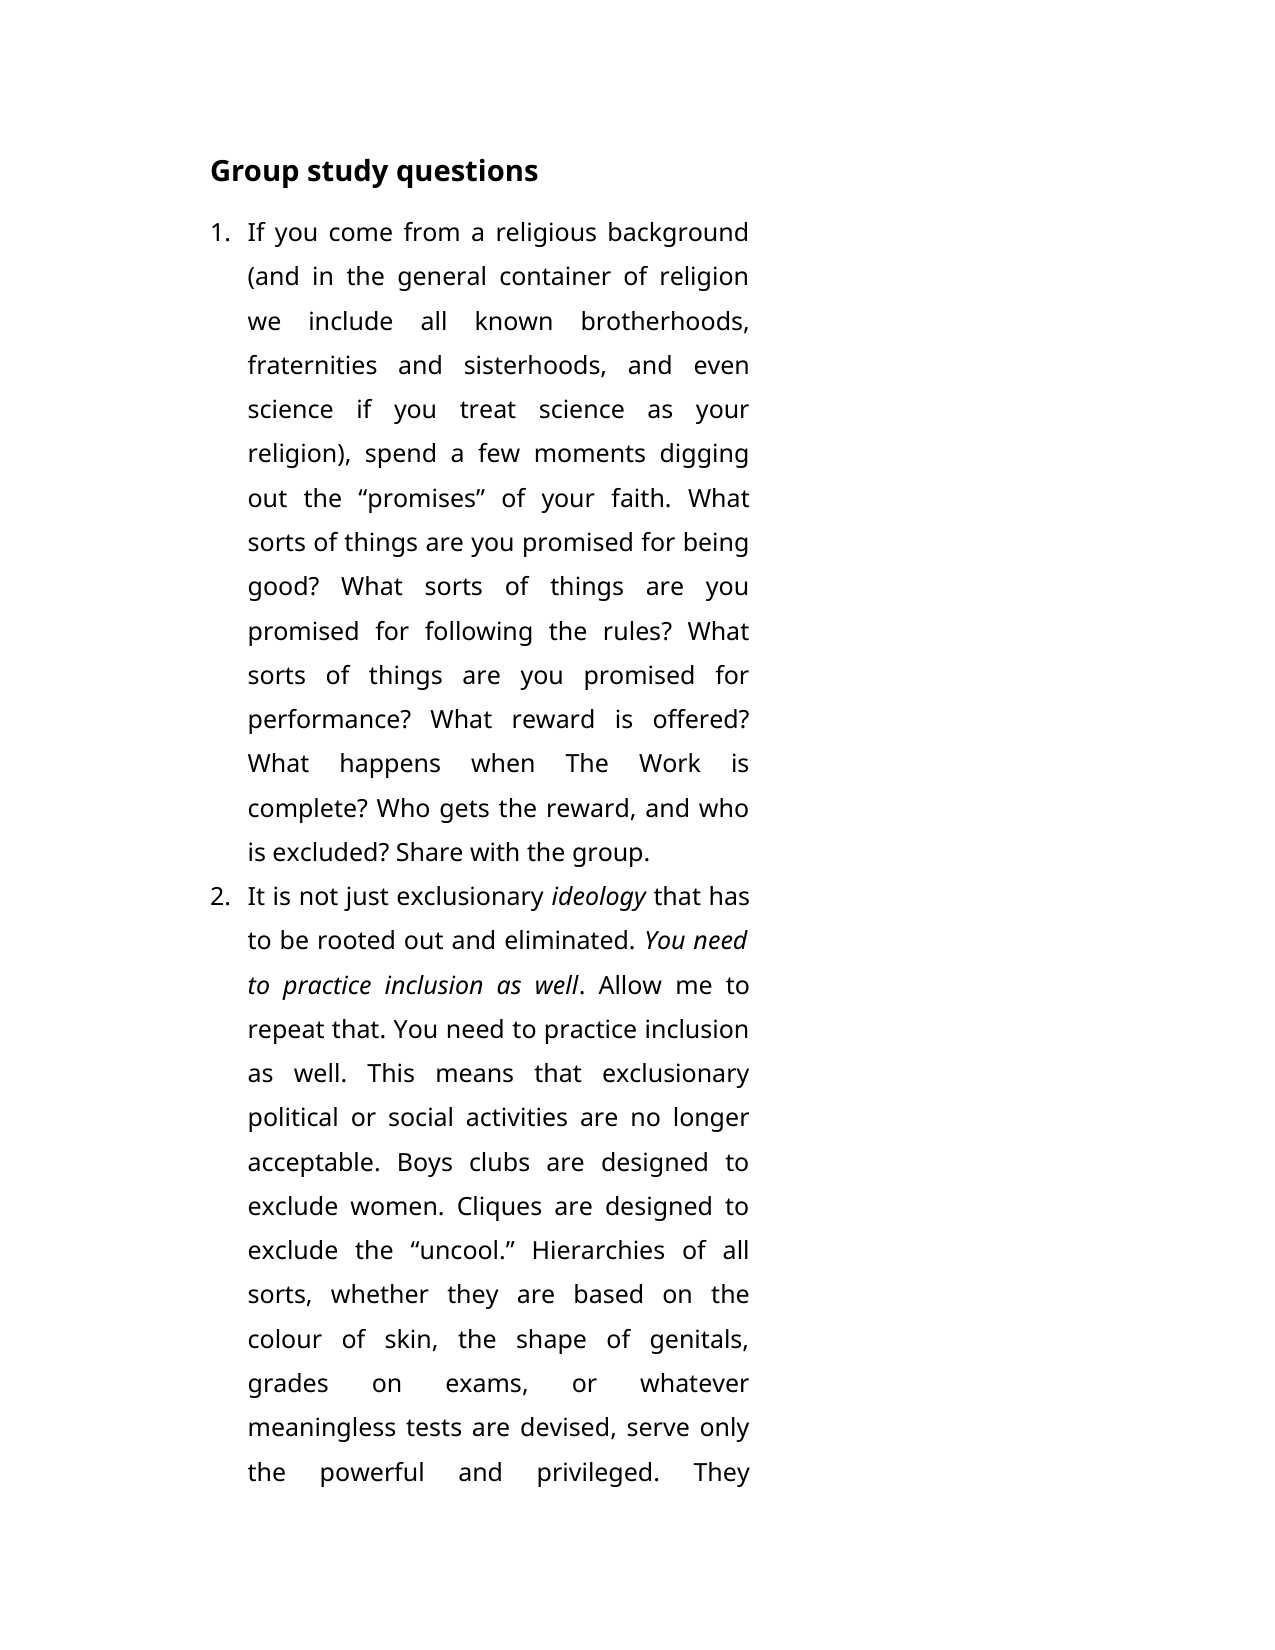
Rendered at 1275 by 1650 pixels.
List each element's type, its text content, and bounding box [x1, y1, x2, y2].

subtitle Group study questions [210, 150, 750, 190]
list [210, 879, 750, 1488]
list If you come from a religious background (and in the general container of religion we include all known brotherhoods, fraternities and sisterhoods, and even science if you treat science as your religion), spend a few moments digging out the “promises” of your faith. What sorts of things are you promised for being good? What sorts of things are you promised for following the rules? What sorts of things are you promised for performance? What reward is offered? What happens when The Work is complete? Who gets the reward, and who is excluded? Share with the group. [210, 215, 750, 868]
